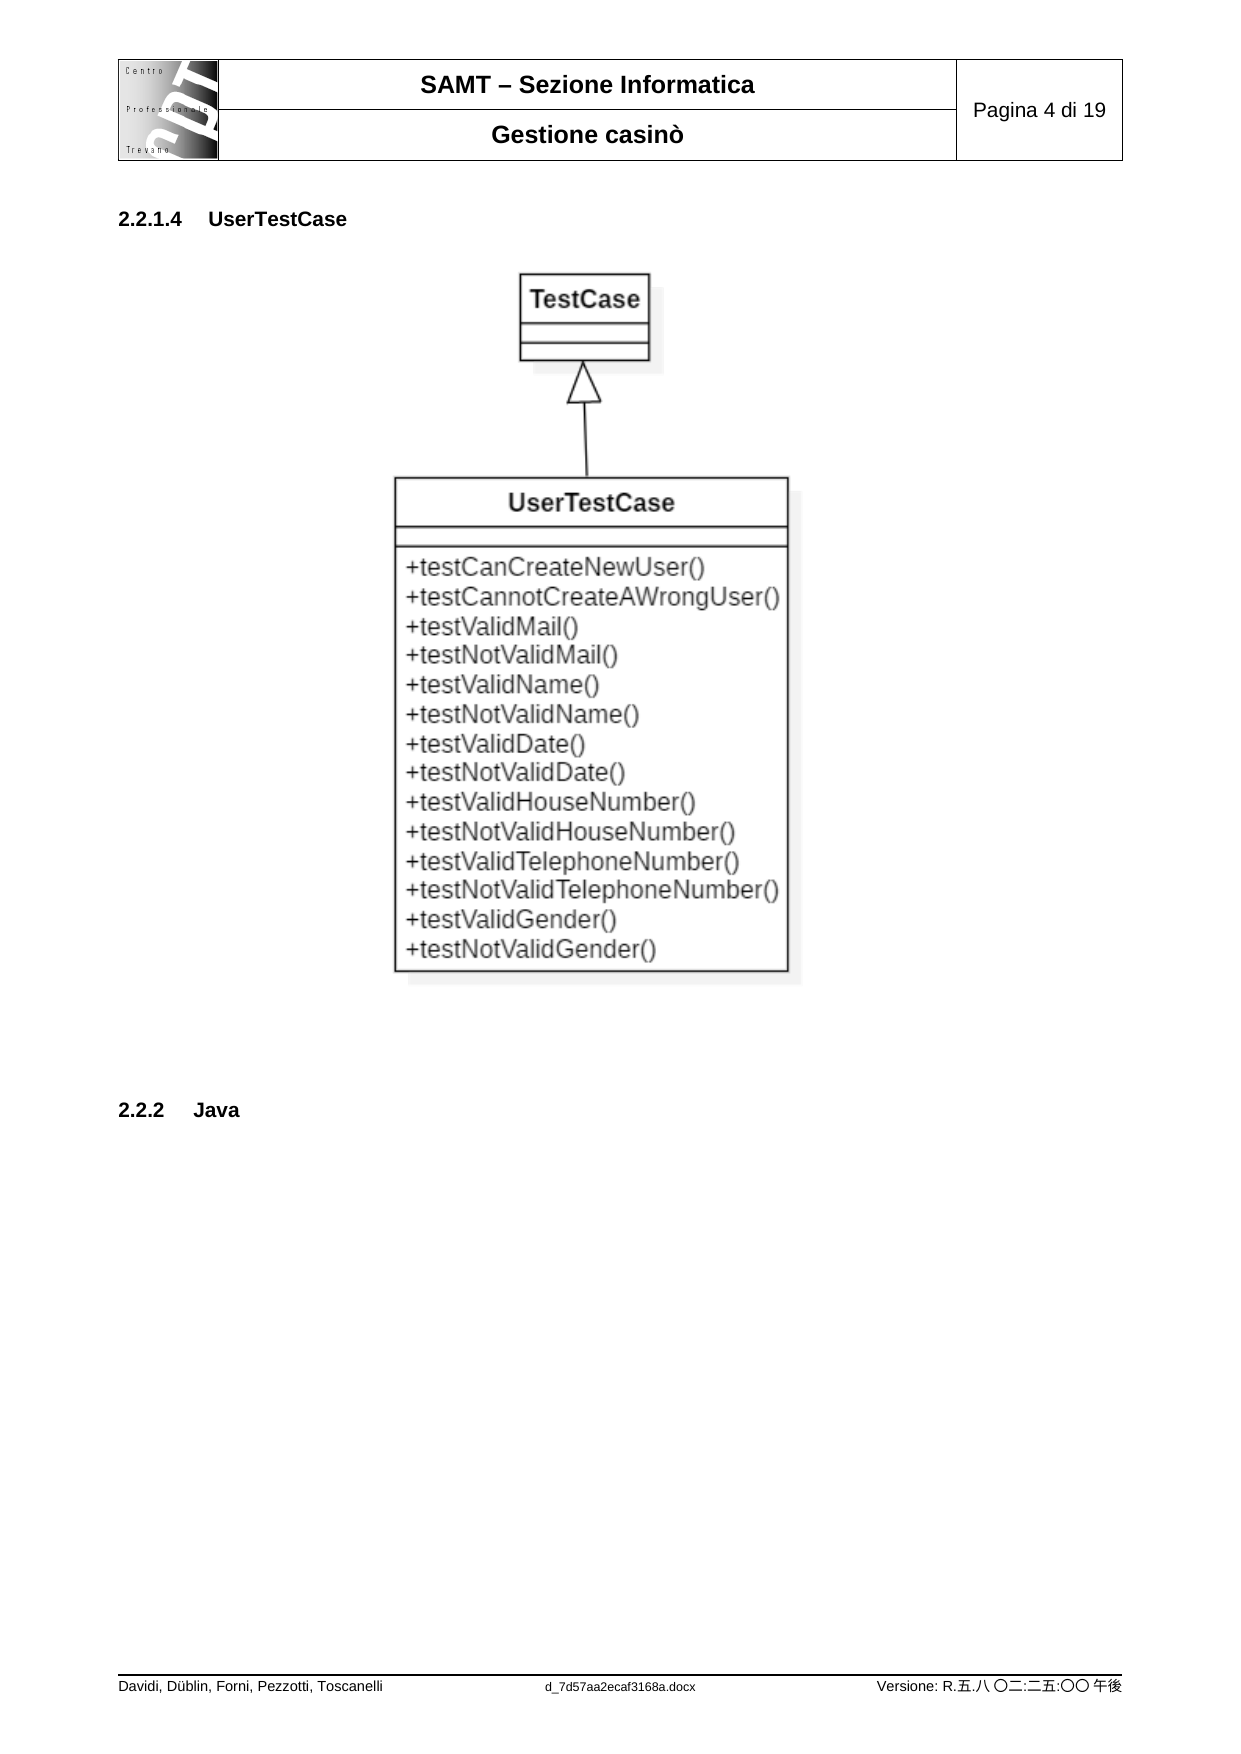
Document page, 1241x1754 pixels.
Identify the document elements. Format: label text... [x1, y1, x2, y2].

picture [118, 60, 218, 159]
picture [376, 255, 864, 1049]
subtitle UserTestCase [118, 207, 1122, 231]
subtitle Java [118, 1098, 1122, 1122]
